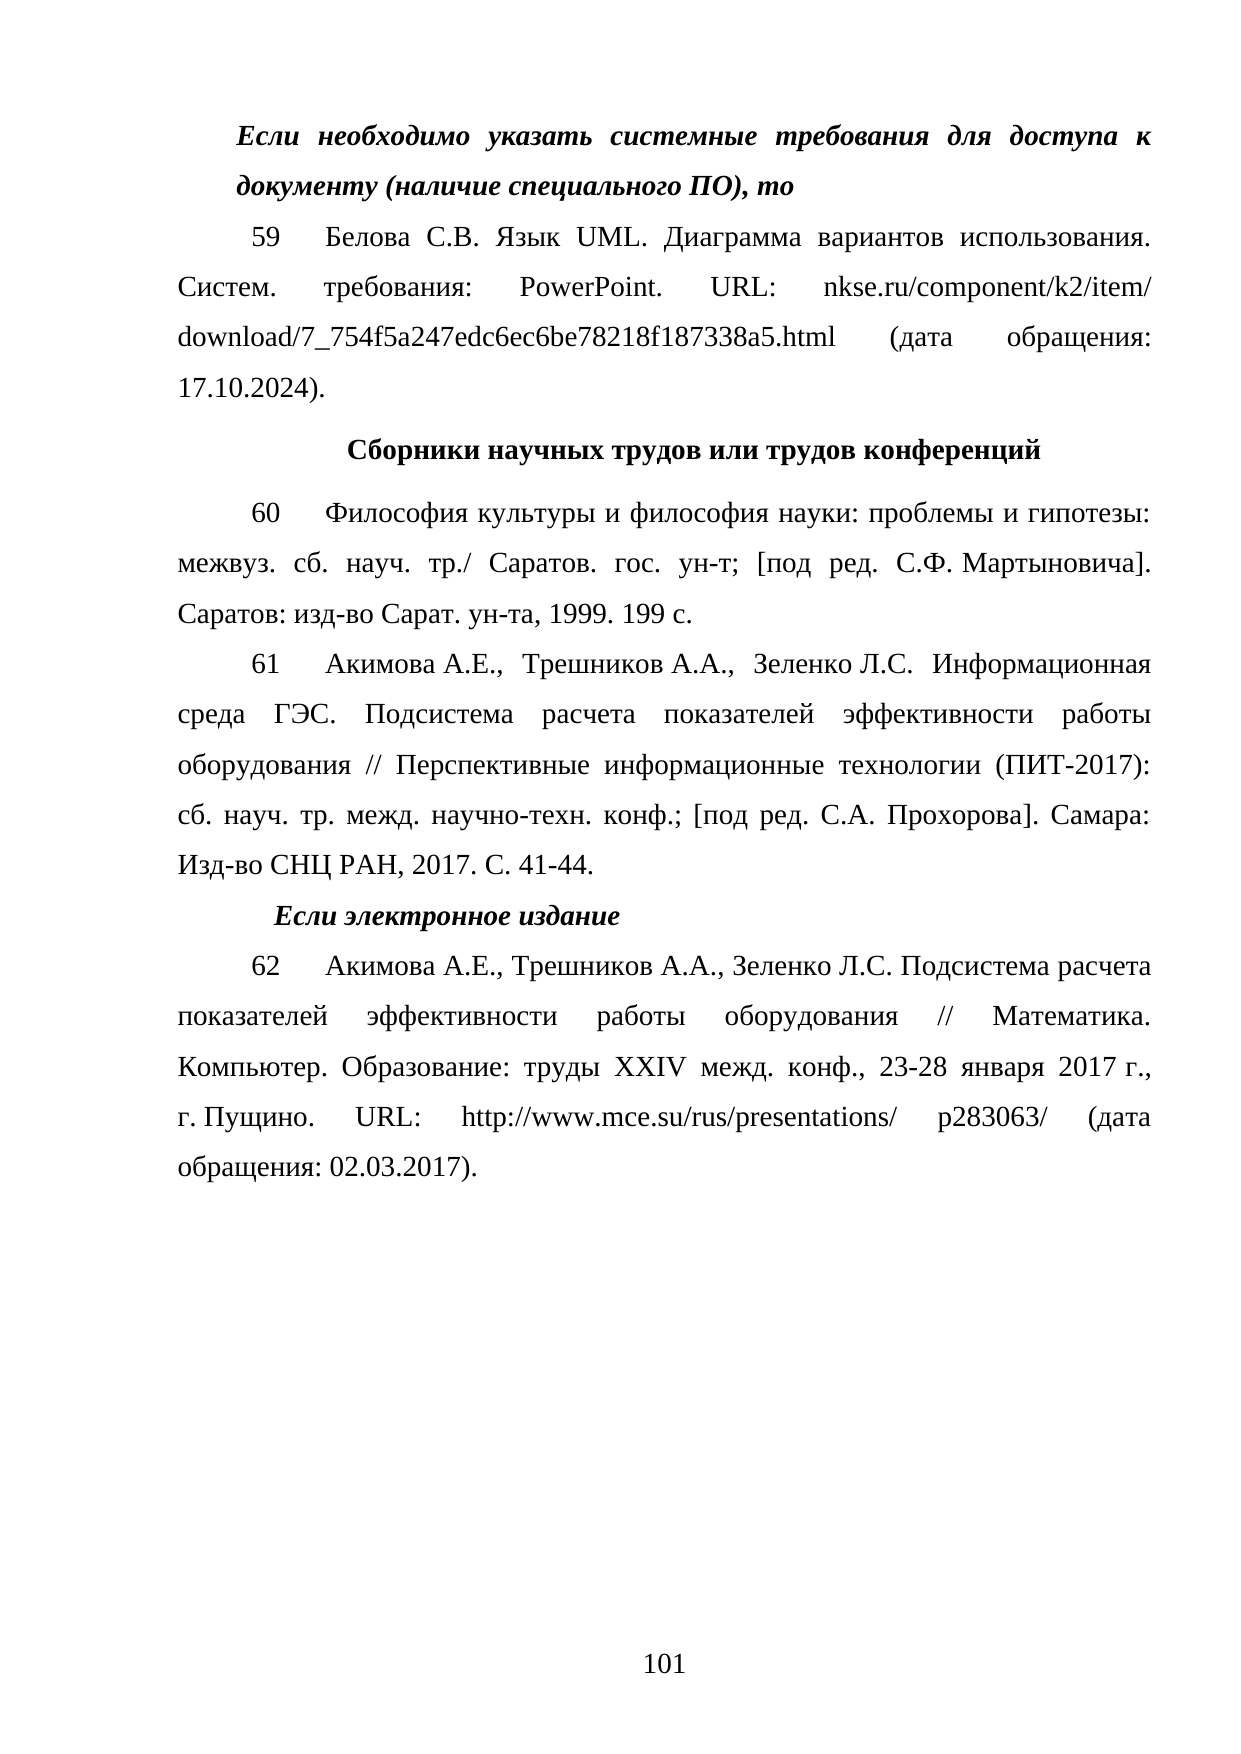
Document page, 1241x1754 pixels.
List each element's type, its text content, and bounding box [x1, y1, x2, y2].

text Акимова А.Е., Трешников А.А., Зеленко Л.С. Информационная среда ГЭС. Подсистема расчета показателей эффективности работы оборудования // Перспективные информационные технологии (ПИТ-2017): сб. науч. тр. межд. научно-техн. конф.; [под ред. С.А. Прохорова]. Самара: Изд-во СНЦ РАН, 2017. С. 41-44. [177, 646, 1152, 881]
text Сборники научных трудов или трудов конференций [177, 432, 1152, 466]
list Если необходимо указать системные требования для доступа к документу (наличие специального ПО), то [236, 118, 1152, 202]
list Если электронное издание [274, 898, 1152, 931]
text Белова С.В. Язык UML. Диаграмма вариантов использования. Систем. требования: PowerPoint. URL: nkse.ru/component/k2/item/ download/7_754f5a247edc6ec6be78218f187338a5.html (дата обращения: 17.10.2024). [177, 219, 1152, 403]
text Акимова А.Е., Трешников А.А., Зеленко Л.С. Подсистема расчета показателей эффективности работы оборудования // Математика. Компьютер. Образование: труды XXIV межд. конф., 23-28 января 2017 г., г. Пущино. URL: http://www.mce.su/rus/presentations/ p283063/ (дата обращения: 02.03.2017). [177, 948, 1152, 1183]
text Философия культуры и философия науки: проблемы и гипотезы: межвуз. сб. науч. тр./ Саратов. гос. ун-т; [под ред. С.Ф. Мартыновича]. Саратов: изд-во Сарат. ун-та, 1999. 199 с. [177, 495, 1152, 629]
